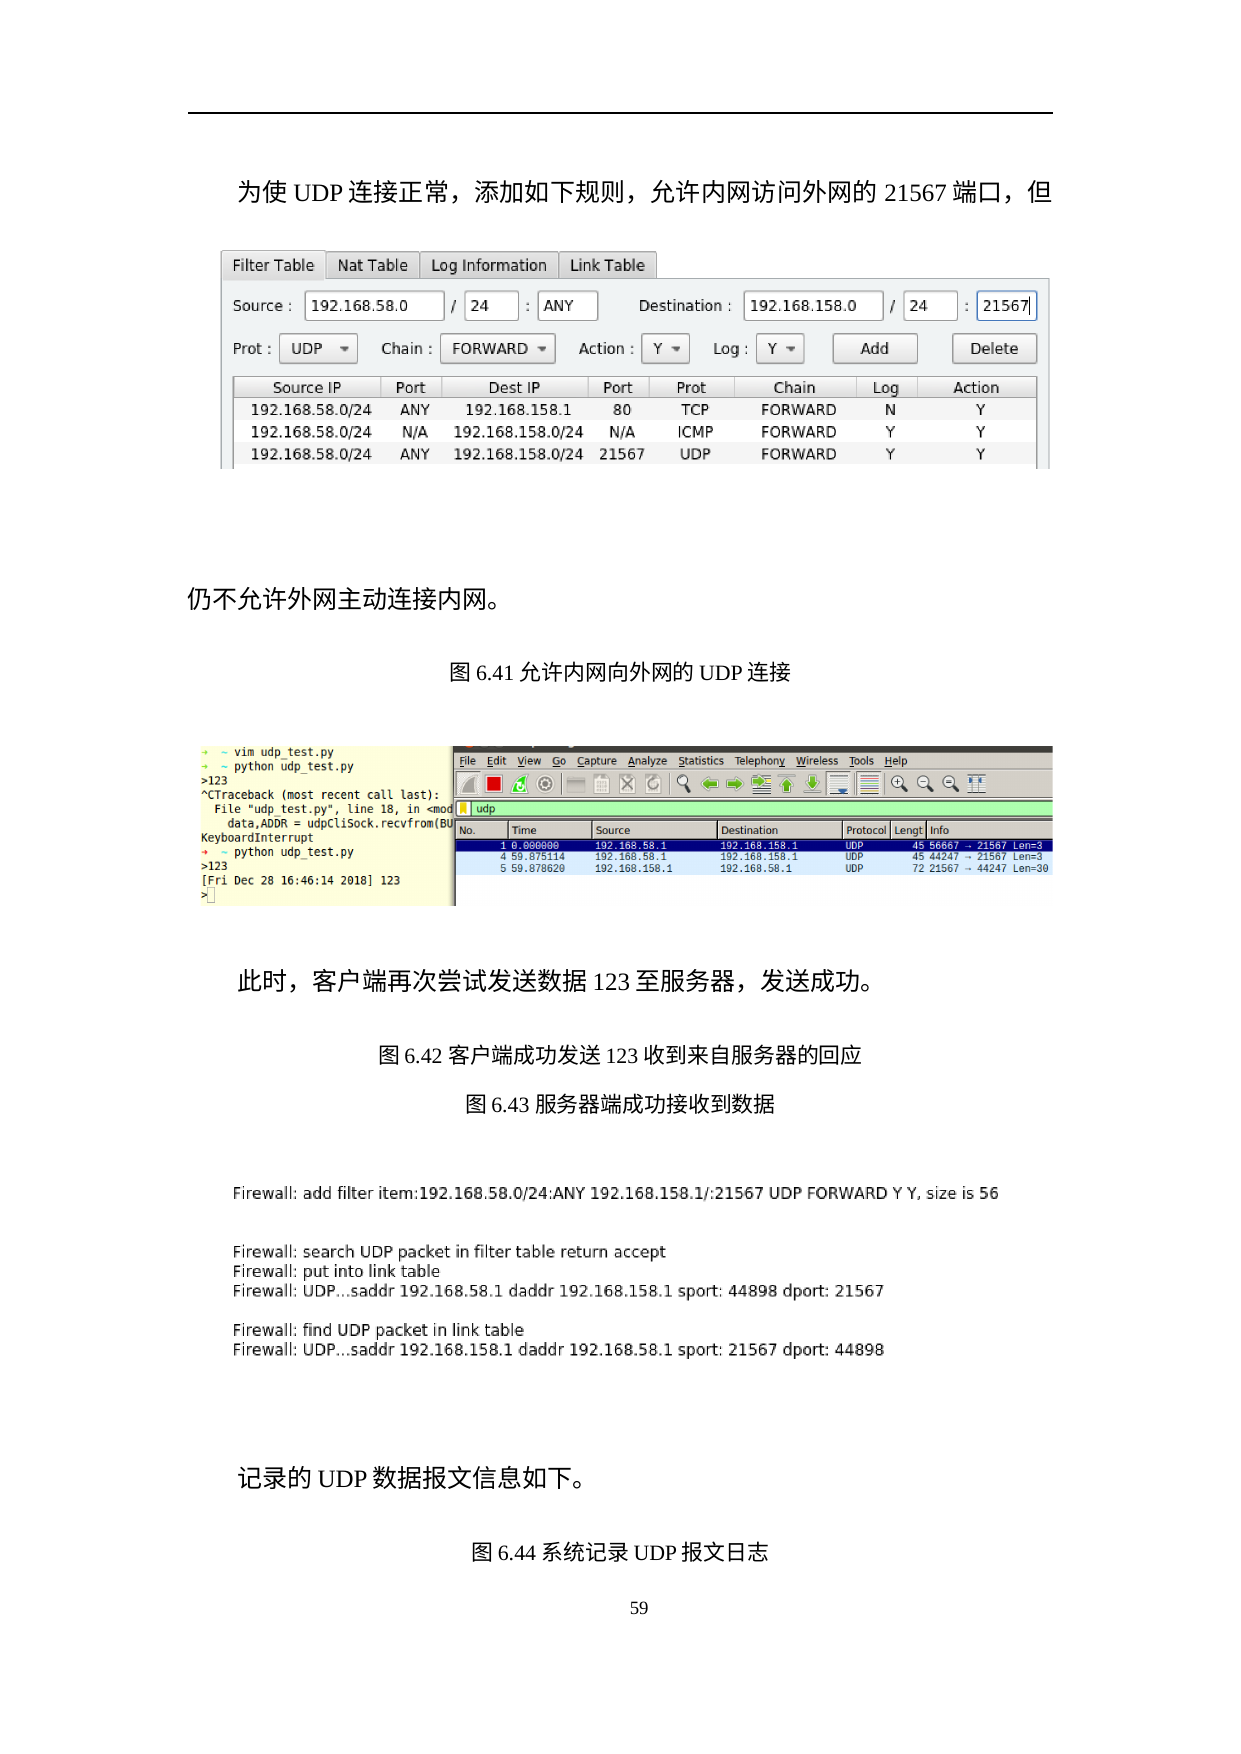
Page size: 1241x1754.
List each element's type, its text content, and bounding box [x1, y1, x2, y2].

subtitle 图6.42 客户端成功发送123 收到来自服务器的回应 [187, 1038, 1053, 1070]
picture [208, 242, 1053, 469]
subtitle 图6.44 系统记录UDP报文日志 [187, 1534, 1053, 1567]
picture [227, 1179, 1013, 1367]
subtitle 图6.41 允许内网向外网的UDP连接 [187, 655, 1053, 687]
subtitle 图6.43 服务器端成功接收到数据 [187, 1087, 1053, 1119]
picture [200, 746, 1053, 906]
